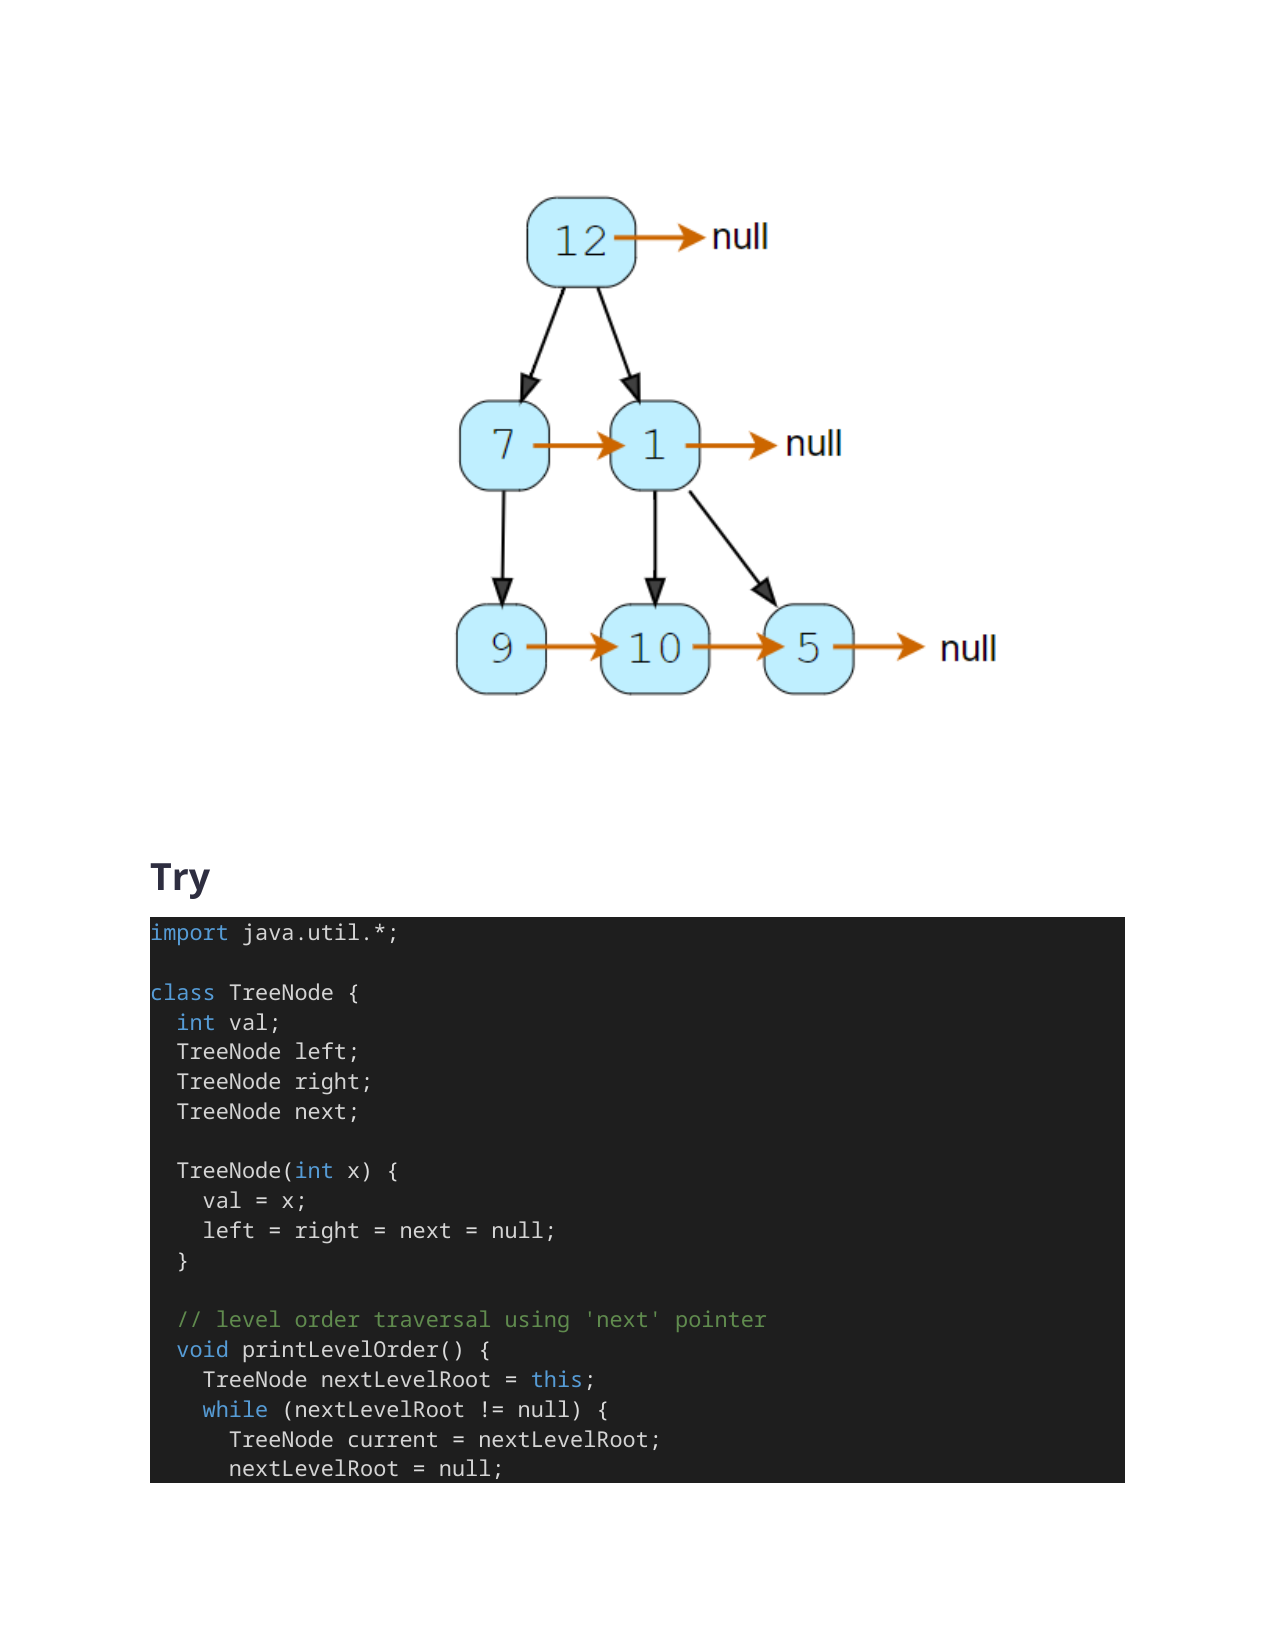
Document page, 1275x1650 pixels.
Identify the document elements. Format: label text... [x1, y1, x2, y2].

text val = x; [150, 1185, 1125, 1215]
text TreeNode(int x) { [150, 1155, 1125, 1185]
text left = right = next = null; [150, 1215, 1125, 1245]
text TreeNode left; [150, 1036, 1125, 1066]
text TreeNode next; [150, 1096, 1125, 1126]
text nextLevelRoot = null; [150, 1453, 1125, 1483]
text TreeNode nextLevelRoot = this; [150, 1364, 1125, 1394]
text } [150, 1245, 1125, 1274]
text void printLevelOrder() { [150, 1334, 1125, 1364]
text int val; [150, 1006, 1125, 1036]
text // level order traversal using 'next' pointer [150, 1304, 1125, 1334]
text import java.util.*; [150, 917, 1125, 947]
text class TreeNode { [150, 977, 1125, 1006]
text TreeNode current = nextLevelRoot; [150, 1423, 1125, 1453]
text while (nextLevelRoot != null) { [150, 1394, 1125, 1423]
subtitle Try [150, 850, 1125, 901]
text TreeNode right; [150, 1066, 1125, 1096]
picture [150, 150, 1121, 771]
